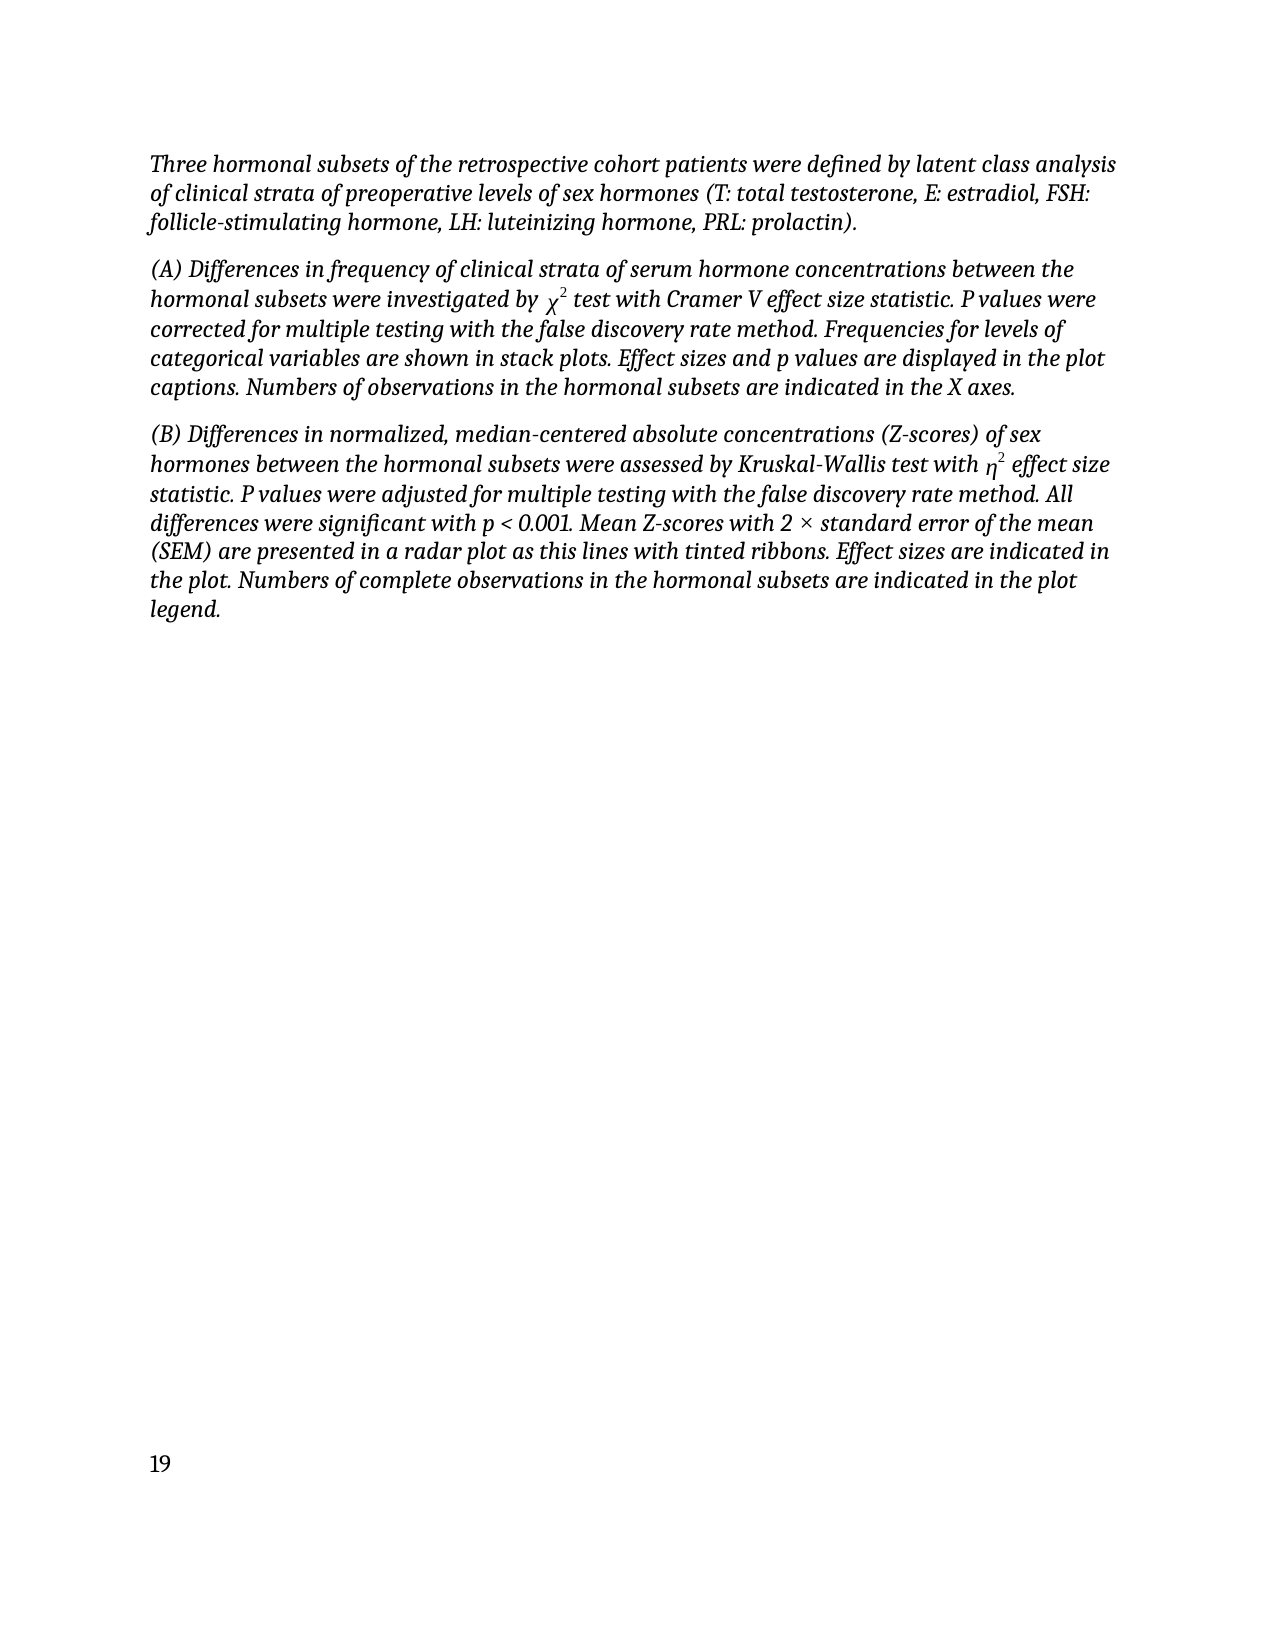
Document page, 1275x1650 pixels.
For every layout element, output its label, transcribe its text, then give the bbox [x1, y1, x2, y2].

text (A) Differences in frequency of clinical strata of serum hormone concentrations between the hormonal subsets were investigated by test with Cramer V effect size statistic. P values were corrected for multiple testing with the false discovery rate method. Frequencies for levels of categorical variables are shown in stack plots. Effect sizes and p values are displayed in the plot captions. Numbers of observations in the hormonal subsets are indicated in the X axes. [150, 255, 1125, 401]
text (B) Differences in normalized, median-centered absolute concentrations (Z-scores) of sex hormones between the hormonal subsets were assessed by Kruskal-Wallis test with effect size statistic. P values were adjusted for multiple testing with the false discovery rate method. All differences were significant with p < 0.001. Mean Z-scores with 2 standard error of the mean (SEM) are presented in a radar plot as this lines with tinted ribbons. Effect sizes are indicated in the plot. Numbers of complete observations in the hormonal subsets are indicated in the plot legend. [150, 420, 1125, 623]
text Three hormonal subsets of the retrospective cohort patients were defined by latent class analysis of clinical strata of preoperative levels of sex hormones (T: total testosterone, E: estradiol, FSH: follicle-stimulating hormone, LH: luteinizing hormone, PRL: prolactin). [150, 150, 1125, 236]
